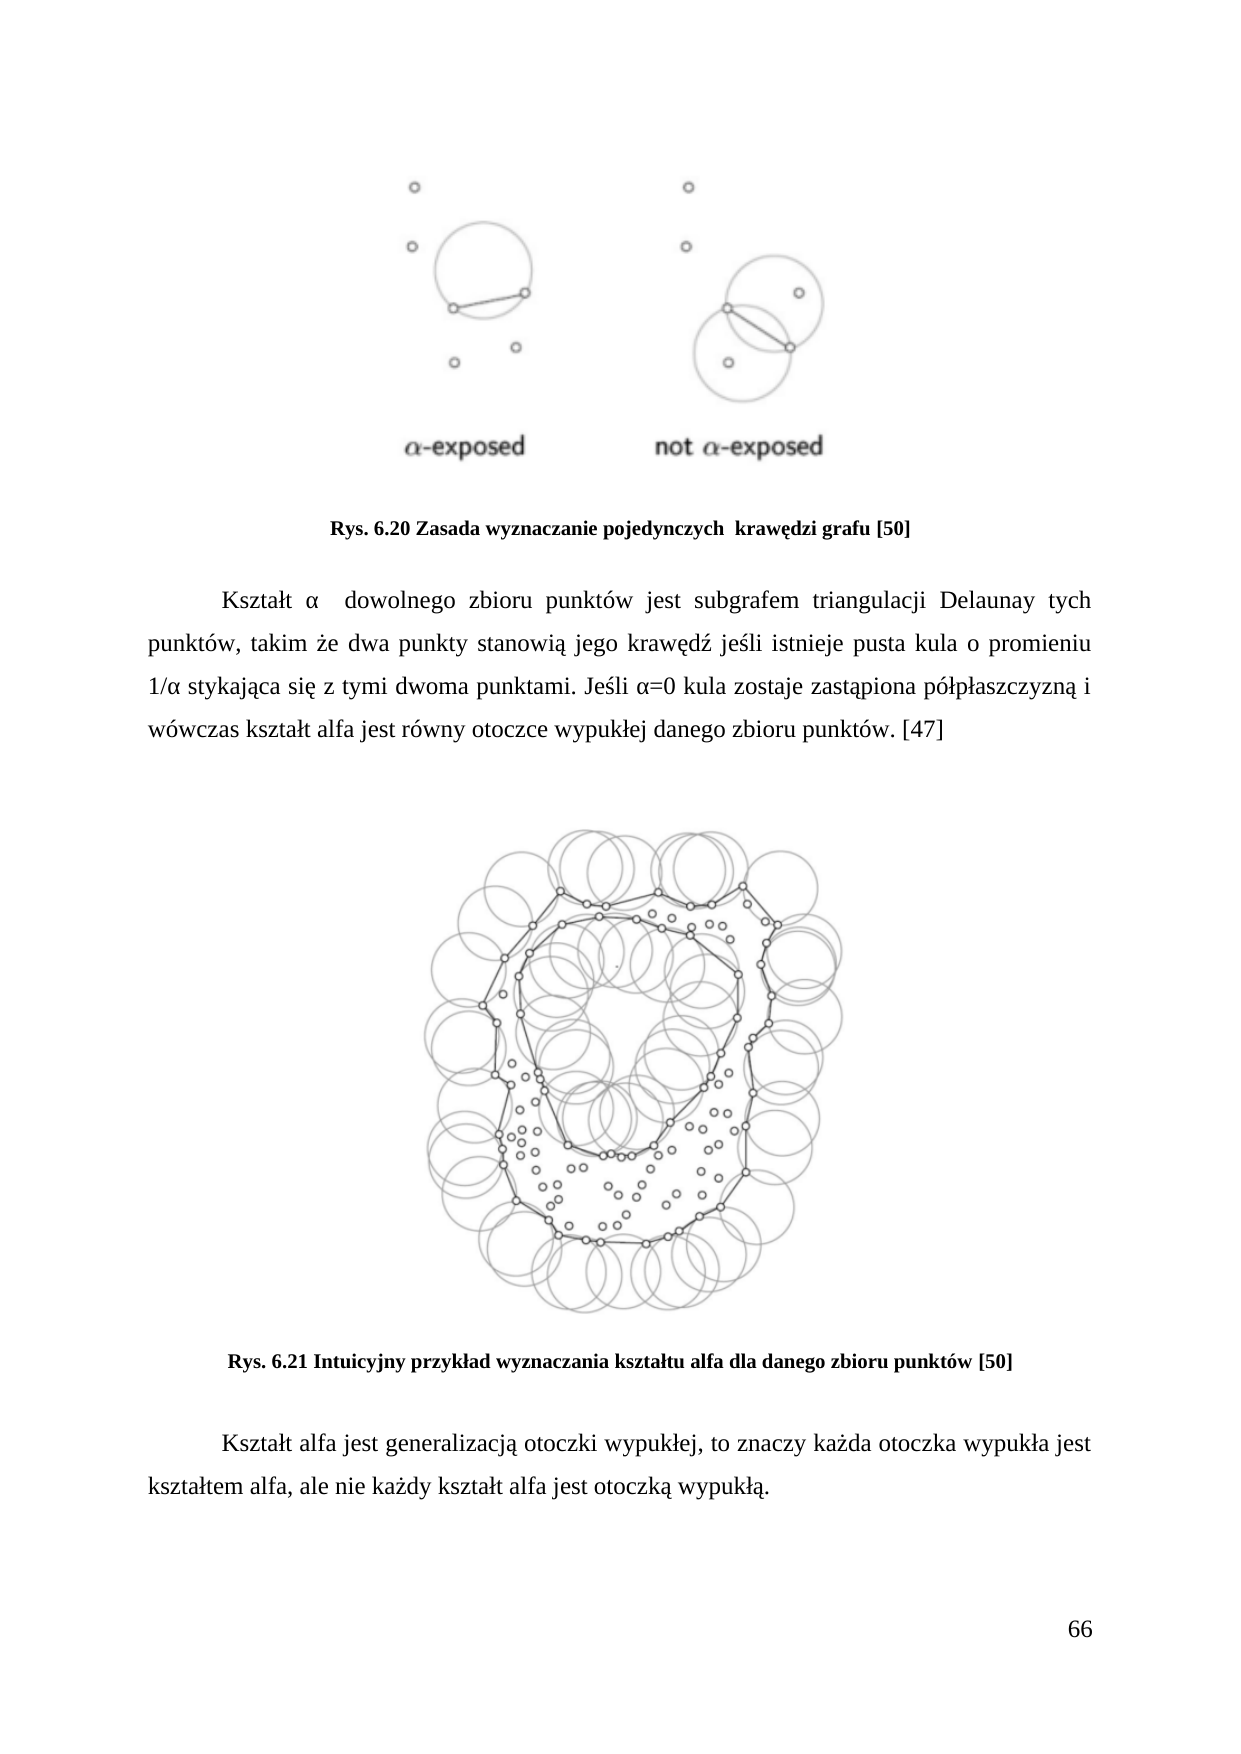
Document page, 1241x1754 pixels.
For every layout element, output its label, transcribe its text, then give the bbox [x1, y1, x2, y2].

text Kształt α dowolnego zbioru punktów jest subgrafem triangulacji Delaunay tych punktów, takim że dwa punkty stanowią jego krawędź jeśli istnieje pusta kula o promieniu 1/α stykająca się z tymi dwoma punktami. Jeśli α=0 kula zostaje zastąpiona półpłaszczyzną i wówczas kształt alfa jest równy otoczce wypukłej danego zbioru punktów. [47] [148, 585, 1092, 743]
text Kształt alfa jest generalizacją otoczki wypukłej, to znaczy każda otoczka wypukła jest kształtem alfa, ale nie każdy kształt alfa jest otoczką wypukłą. [148, 1428, 1092, 1500]
picture [300, 147, 941, 502]
picture [383, 800, 857, 1335]
